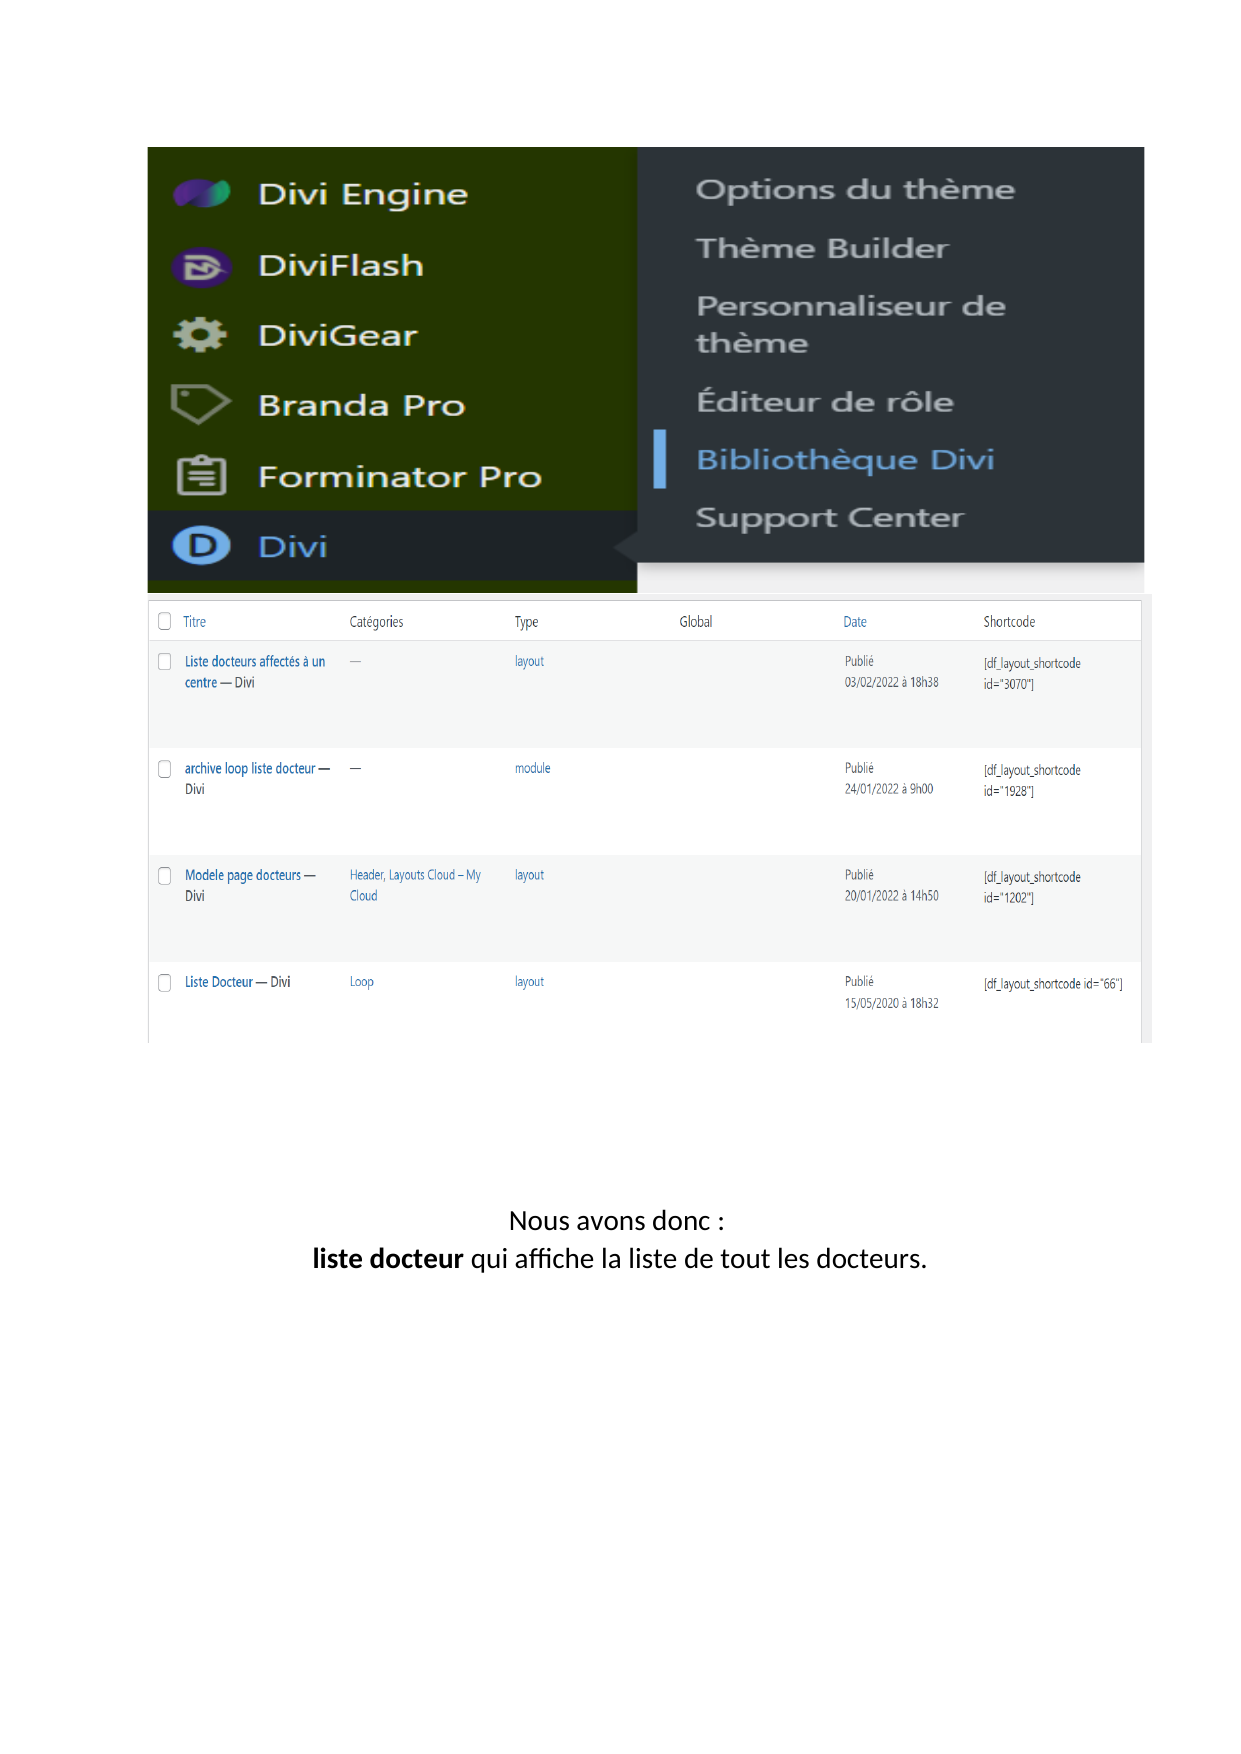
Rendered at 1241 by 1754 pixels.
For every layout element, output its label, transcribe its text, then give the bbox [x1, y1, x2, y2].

picture [147, 147, 1145, 593]
text Nous avons donc : liste docteur qui affiche la liste de tout les docteurs. [148, 1202, 1093, 1276]
picture [147, 594, 1152, 1043]
